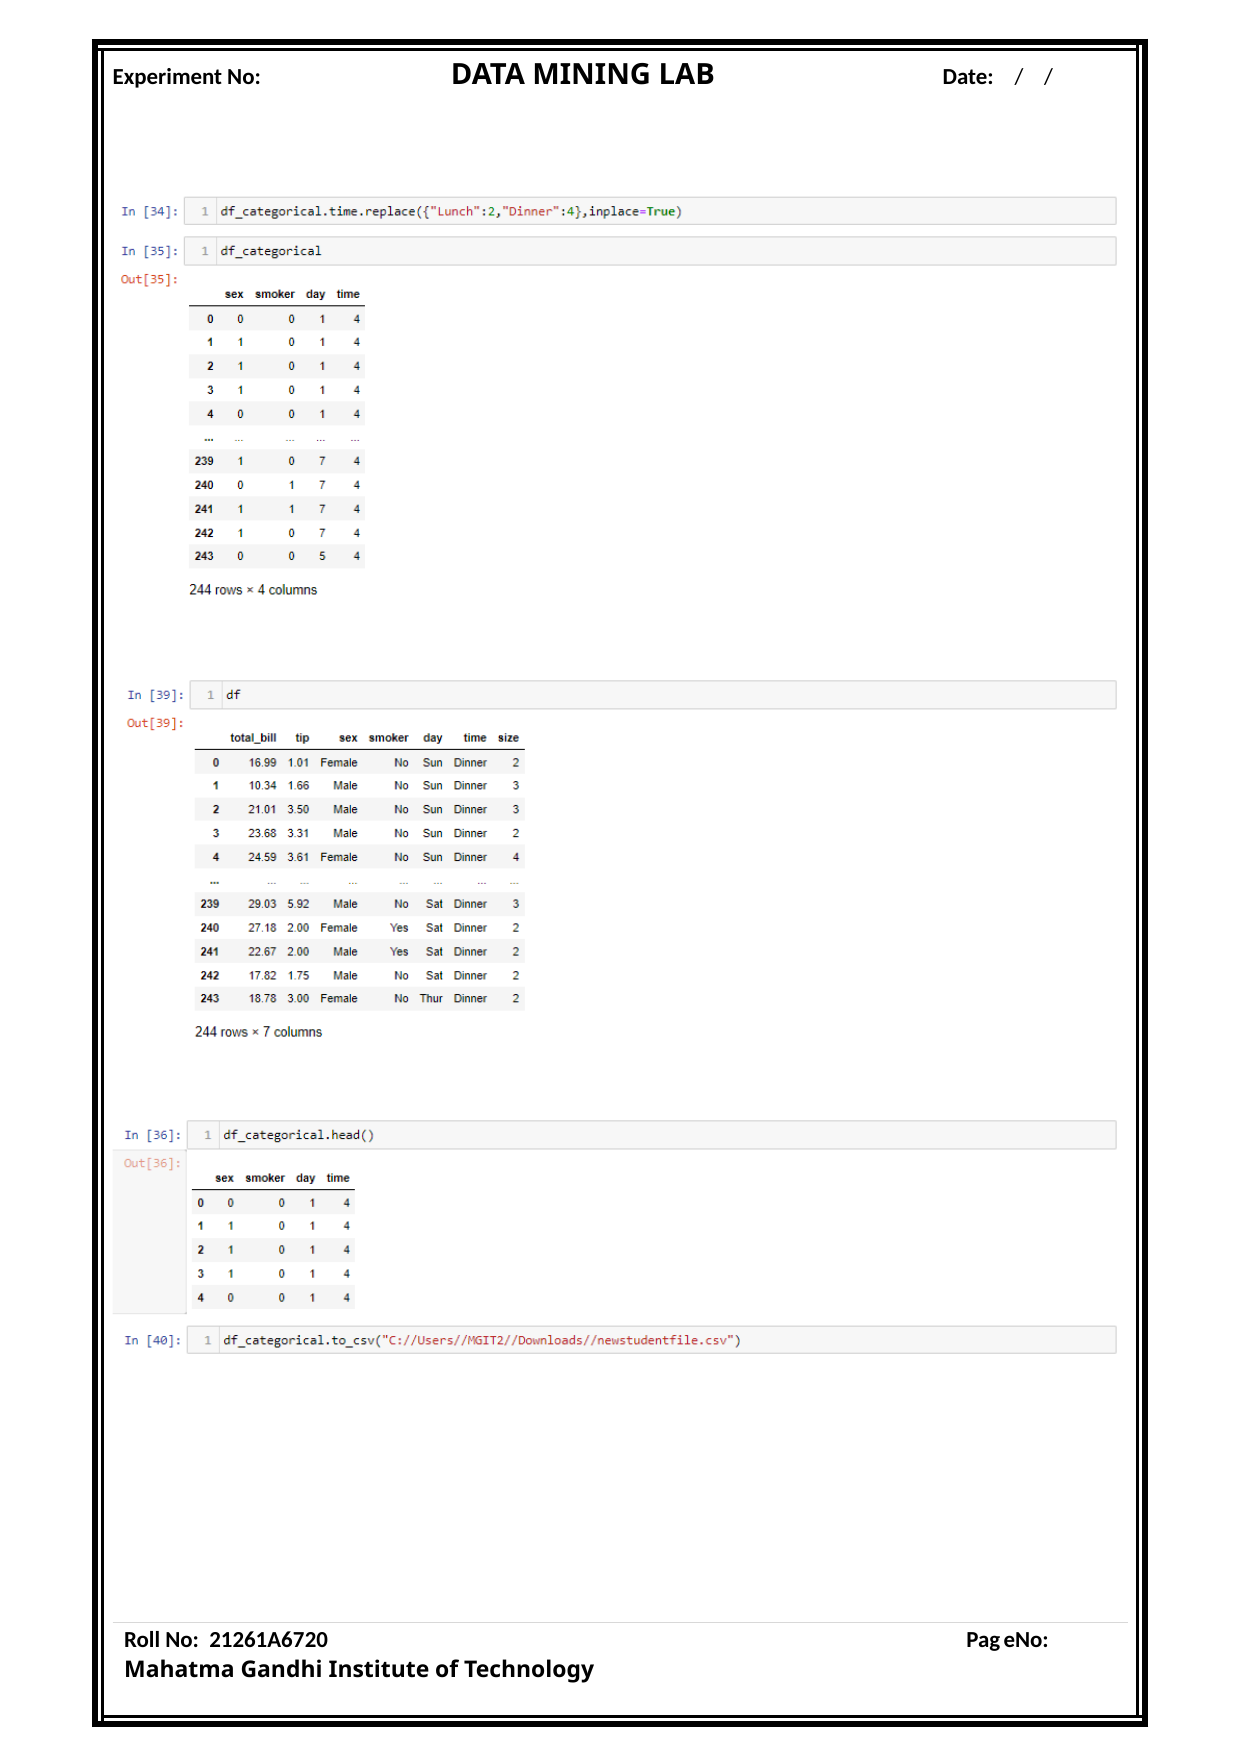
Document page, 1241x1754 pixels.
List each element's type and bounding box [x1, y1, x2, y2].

picture [112, 1112, 1126, 1359]
picture [112, 180, 1126, 607]
picture [112, 671, 1126, 1047]
